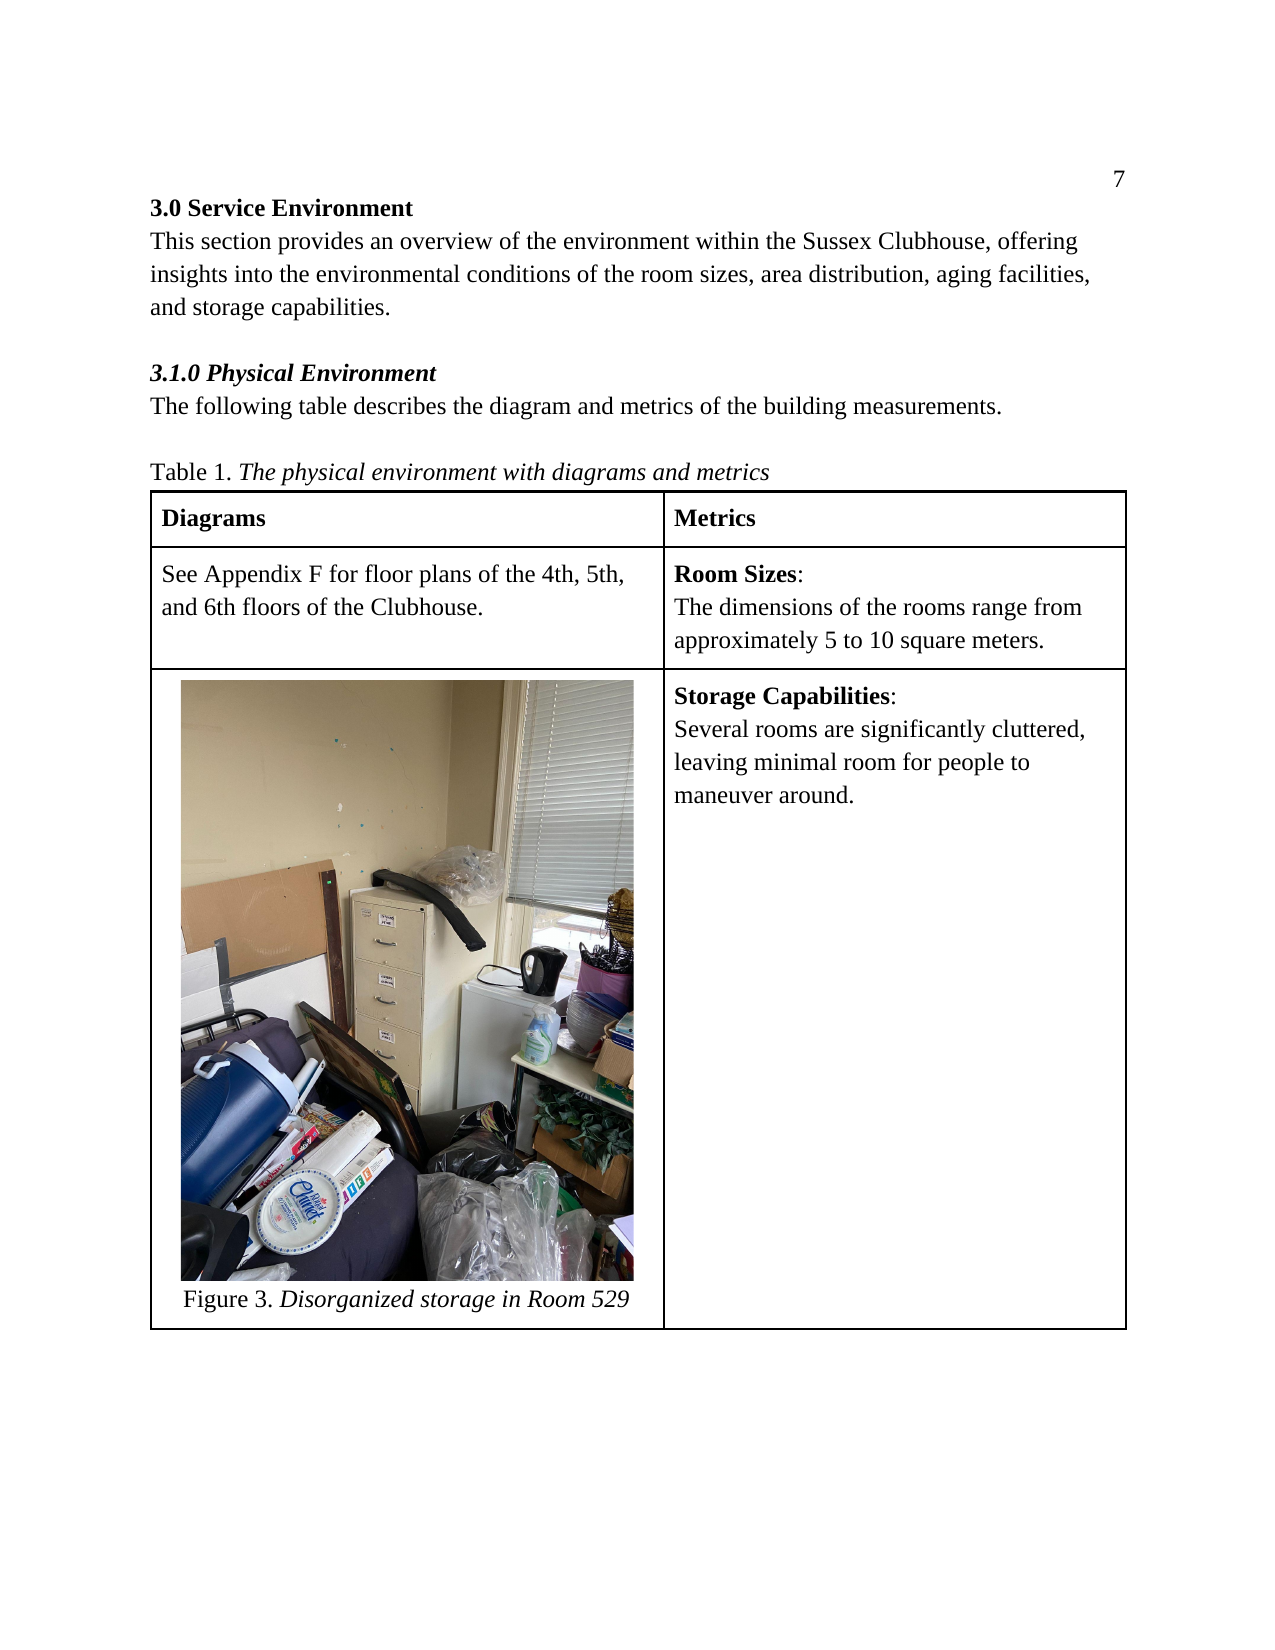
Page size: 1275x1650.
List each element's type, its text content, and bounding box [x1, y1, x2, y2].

text The following table describes the diagram and metrics of the building measurements. [150, 391, 1125, 420]
table_cell Room Sizes: The dimensions of the rooms range from approximately 5 to 10 square meters. [665, 548, 1125, 668]
table_cell See Appendix F for floor plans of the 4th, 5th, and 6th floors of the Clubhouse. [152, 548, 663, 668]
subtitle 3.1.0 Physical Environment [150, 358, 1125, 387]
table_cell Storage Capabilities: Several rooms are significantly cluttered, leaving minimal room for people to maneuver around. [665, 670, 1125, 1328]
table_header Metrics [665, 493, 1125, 546]
table_header Diagrams [152, 493, 663, 546]
text Table 1. The physical environment with diagrams and metrics [150, 457, 1125, 486]
text This section provides an overview of the environment within the Sussex Clubhouse, offering insights into the environmental conditions of the room sizes, area distribution, aging facilities, and storage capabilities. [150, 226, 1125, 321]
subtitle 3.0 Service Environment [150, 193, 1125, 222]
table_cell Figure 3. Disorganized storage in Room 529 [152, 670, 663, 1328]
picture [180, 680, 634, 1281]
